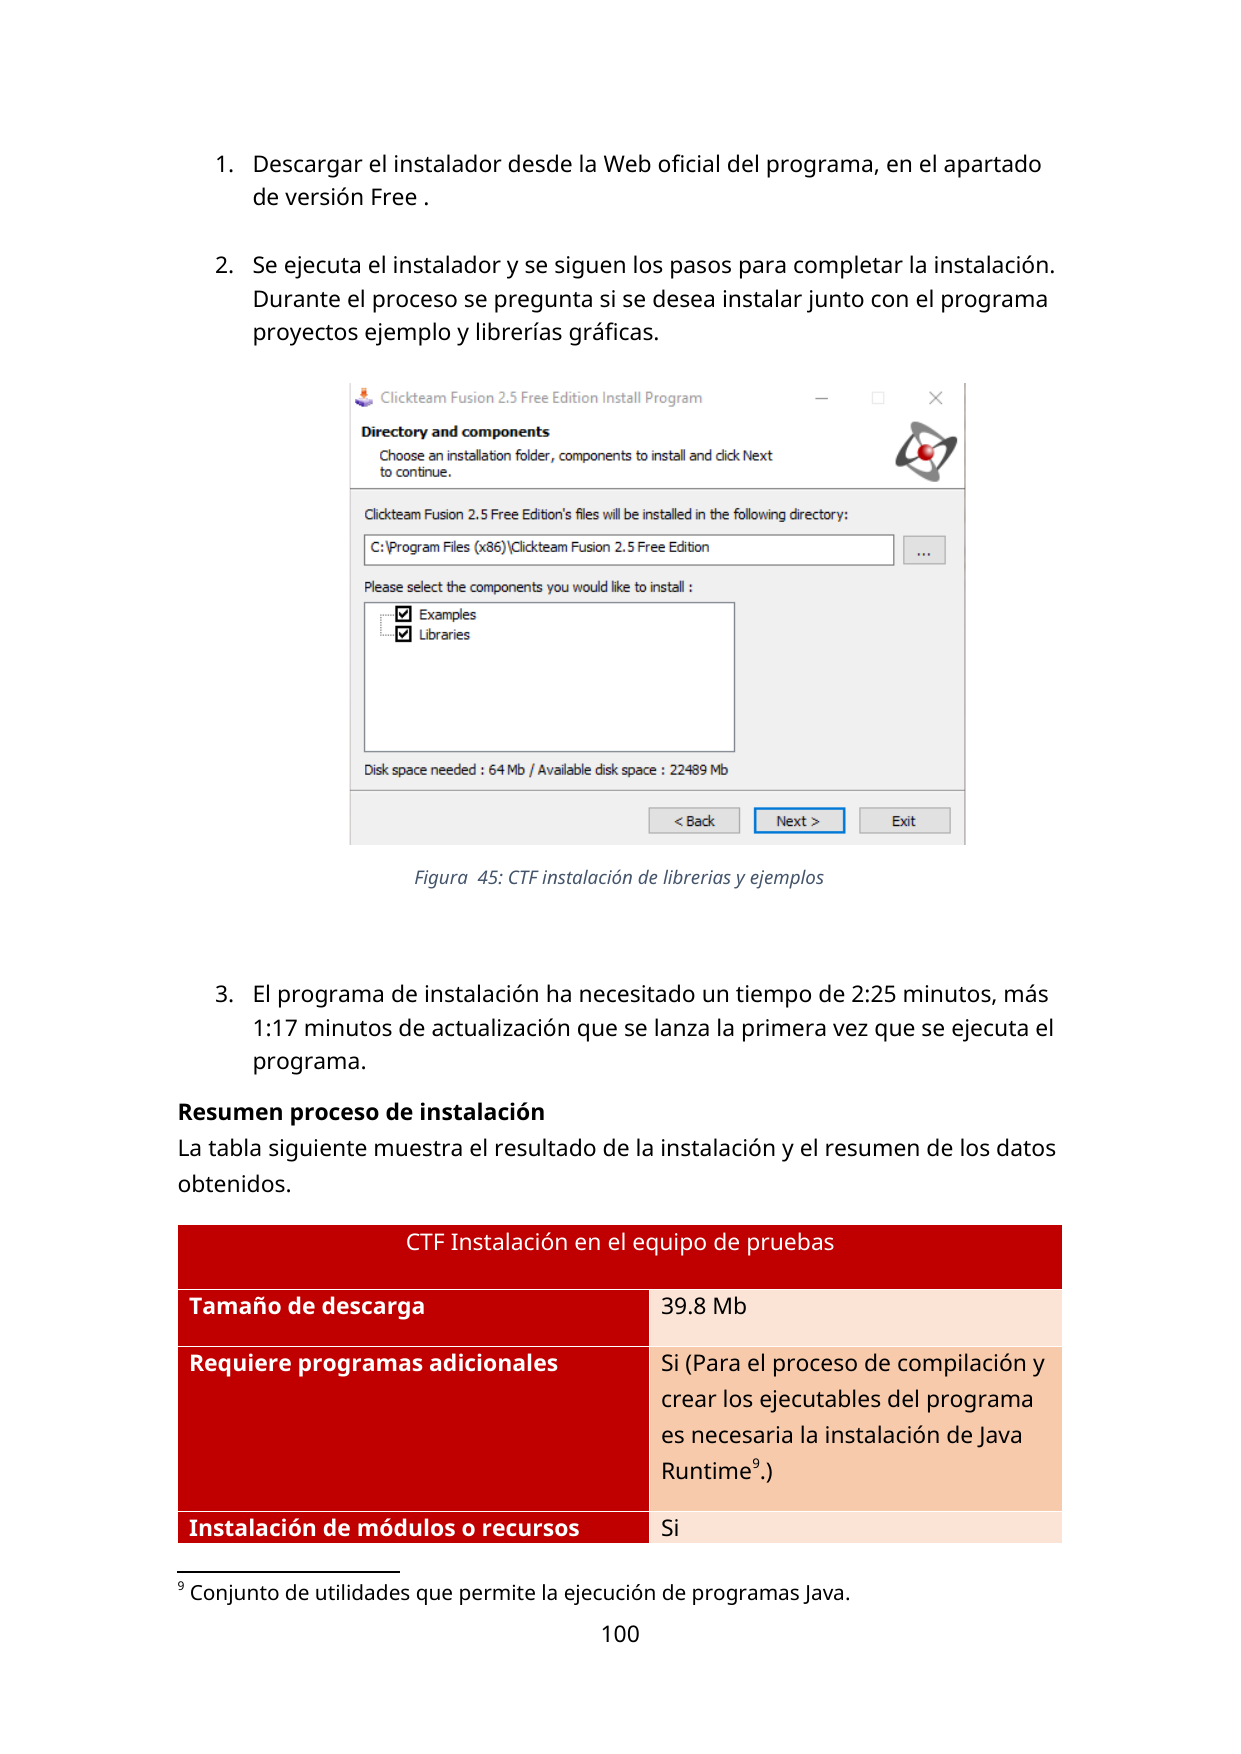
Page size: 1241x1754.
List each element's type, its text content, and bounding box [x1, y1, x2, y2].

subtitle Resumen proceso de instalación [177, 1096, 1063, 1127]
text La tabla siguiente muestra el resultado de la instalación y el resumen de los datos obtenidos. [177, 1132, 1063, 1199]
table_cell 39.8 Mb [650, 1290, 1062, 1346]
table_cell Requiere programas adicionales [178, 1347, 649, 1511]
table_cell Si [650, 1512, 1062, 1543]
list Se ejecuta el instalador y se siguen los pasos para completar la instalación. Durante el proceso se pregunta si se desea instalar junto con el programa proyectos ejemplo y librerías gráficas. [215, 249, 1063, 348]
picture [349, 383, 966, 845]
table_cell Si (Para el proceso de compilación y crear los ejecutables del programa es necesaria la instalación de Java Runtime.) [650, 1347, 1062, 1511]
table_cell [178, 1512, 649, 1543]
table_header CTF Instalación en el equipo de pruebas [178, 1225, 1062, 1289]
list El programa de instalación ha necesitado un tiempo de 2:25 minutos, más 1:17 minutos de actualización que se lanza la primera vez que se ejecuta el programa. [215, 978, 1063, 1077]
table_cell Tamaño de descarga [178, 1290, 649, 1346]
list Descargar el instalador desde la Web oficial del programa, en el apartado de versión Free . [215, 148, 1063, 246]
